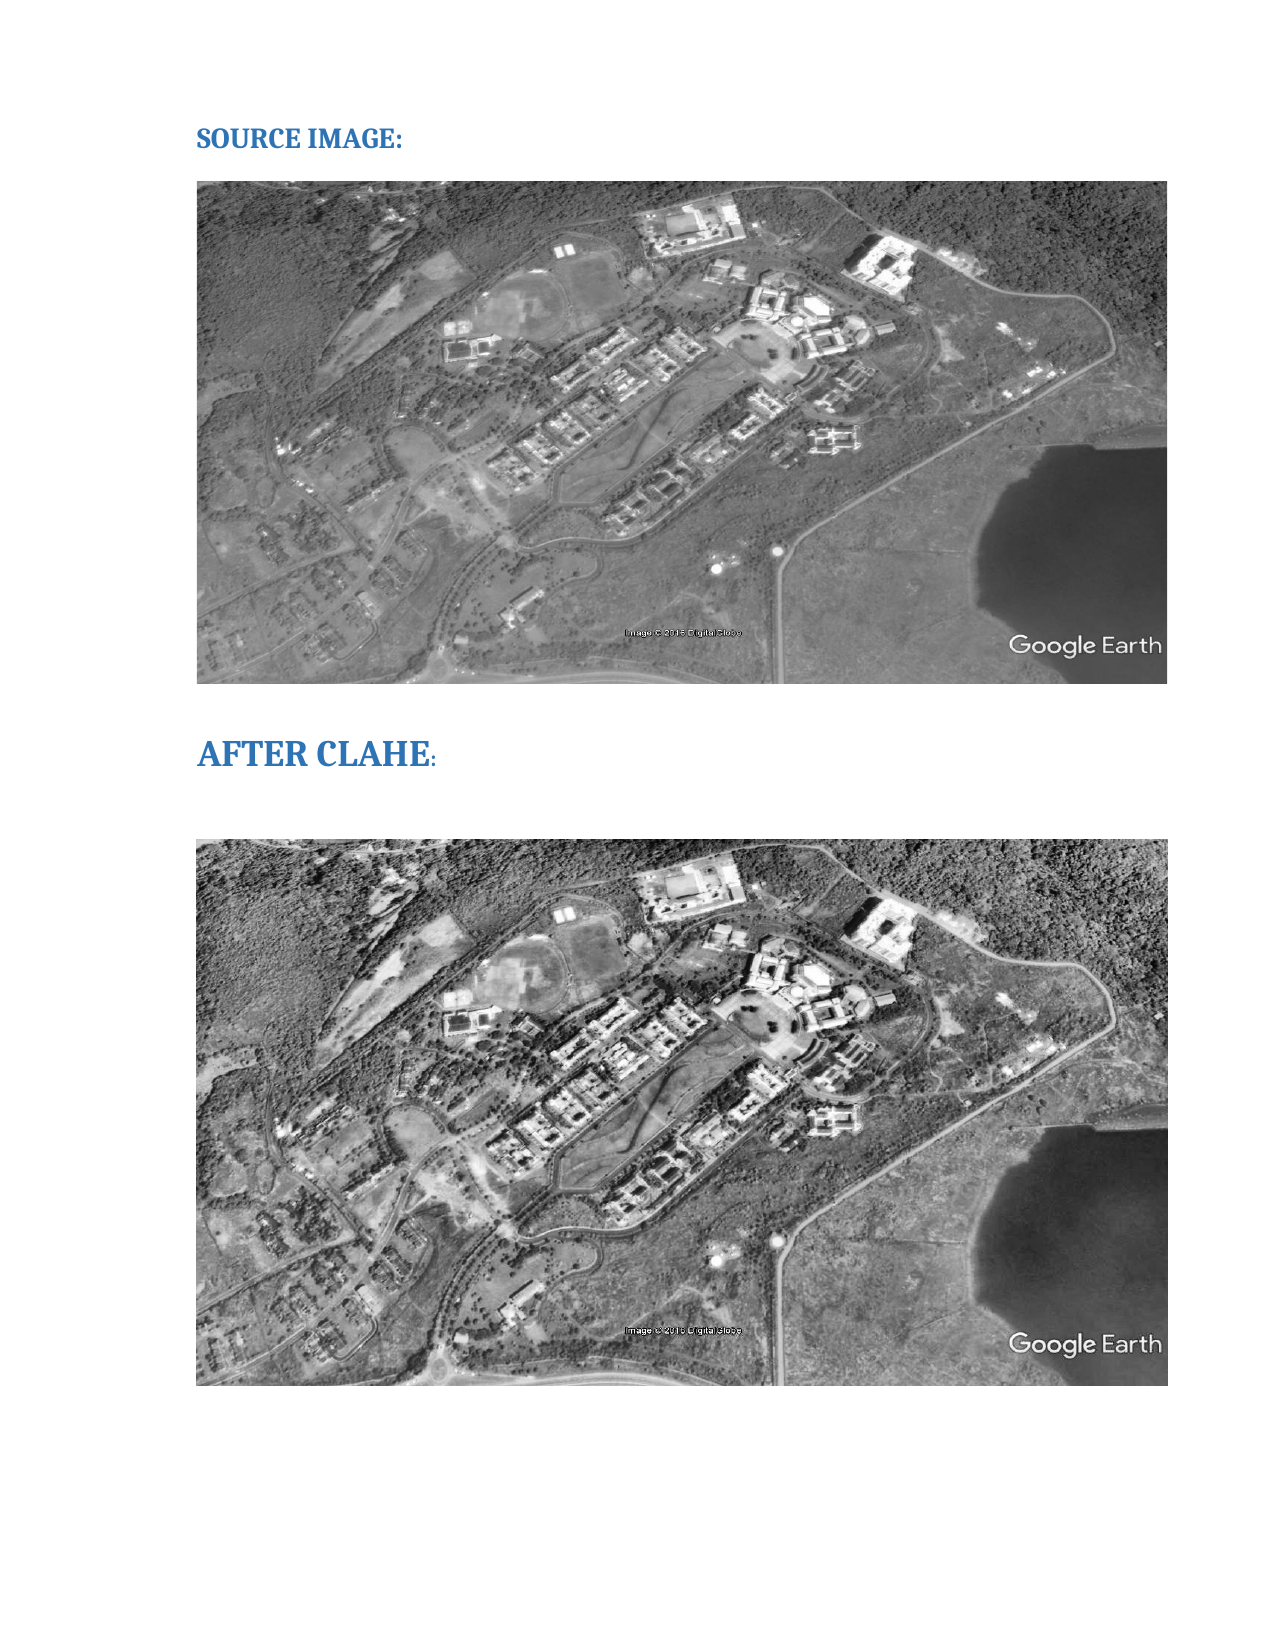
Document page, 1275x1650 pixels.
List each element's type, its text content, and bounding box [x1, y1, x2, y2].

picture [196, 181, 1168, 684]
text SOURCE IMAGE: AFTER CLAHE: [197, 122, 1153, 181]
picture [196, 839, 1168, 1386]
text SOURCE IMAGE: AFTER CLAHE: [197, 684, 1153, 776]
